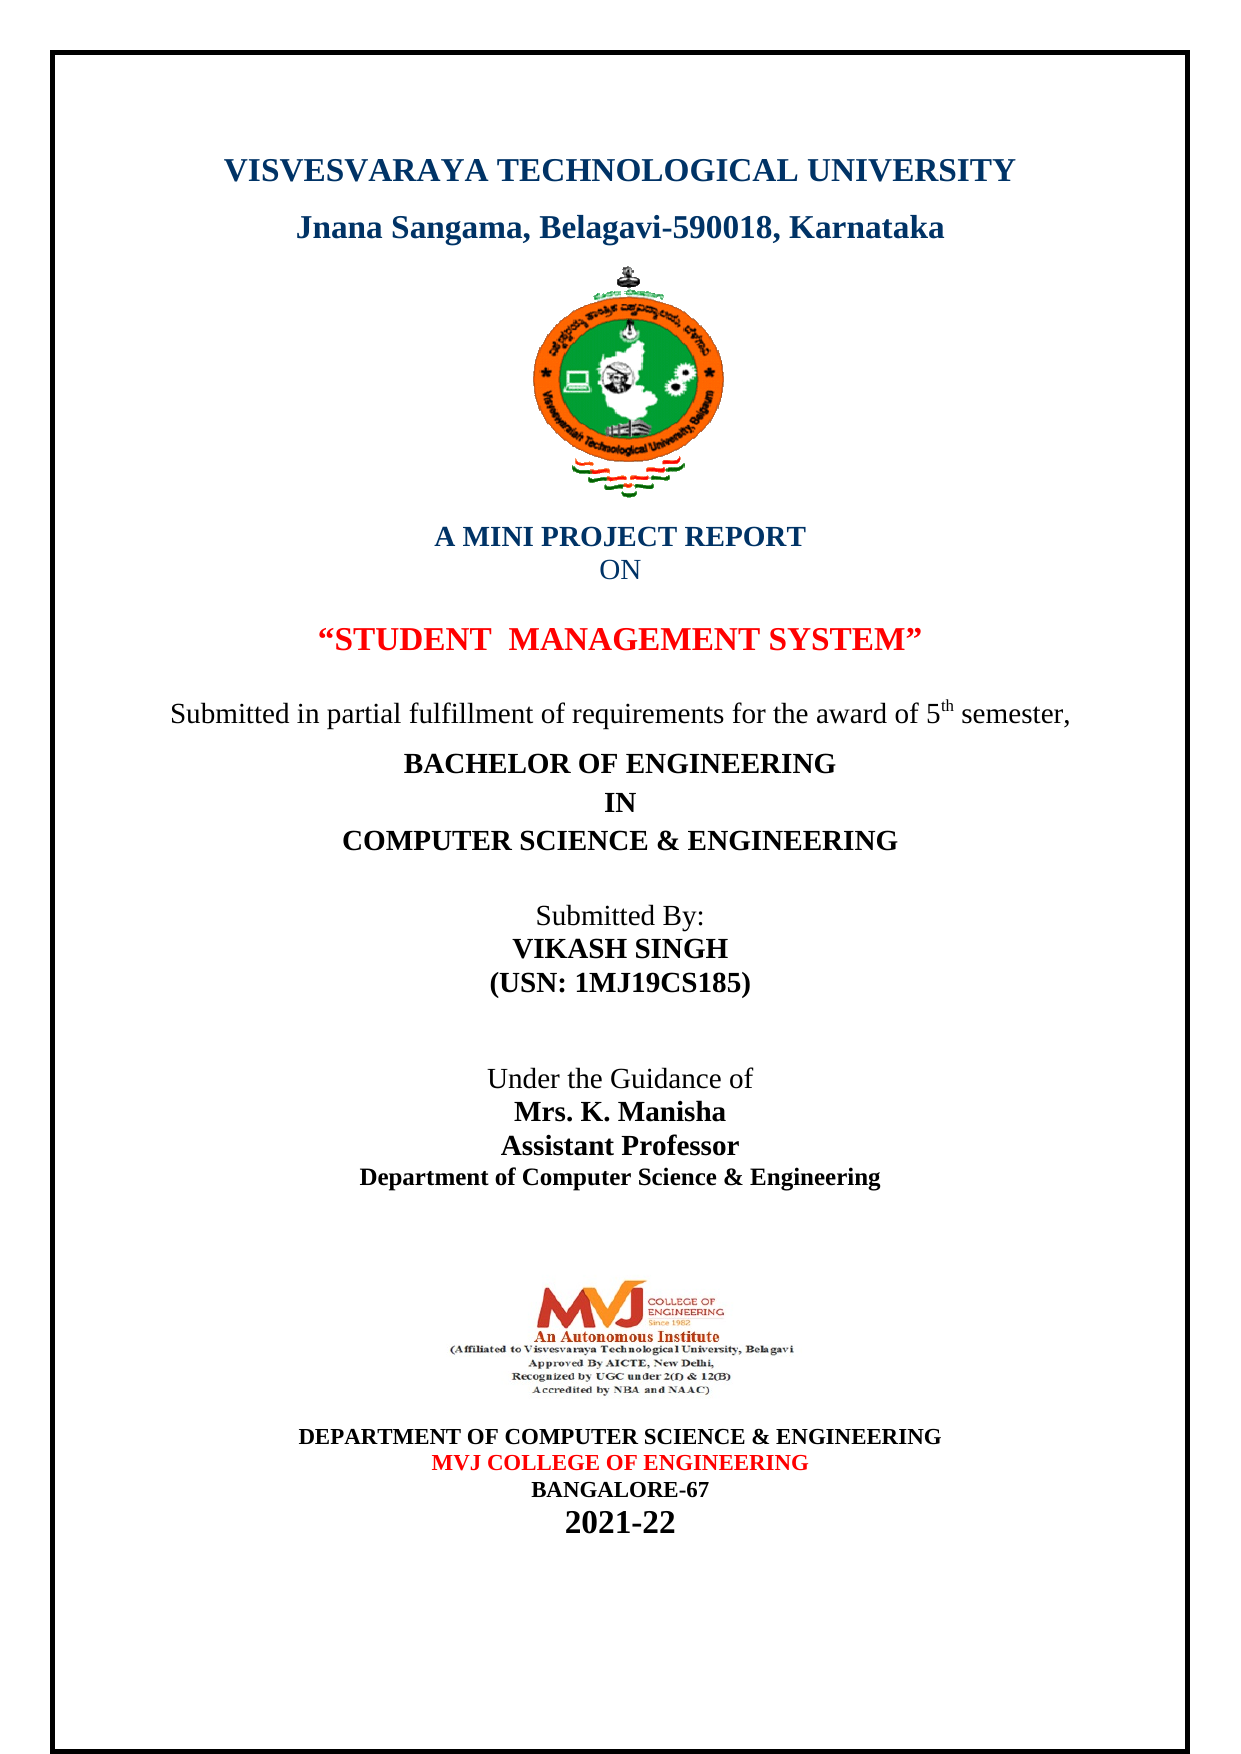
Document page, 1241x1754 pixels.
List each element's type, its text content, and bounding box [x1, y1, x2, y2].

text Mrs. K. Manisha [150, 1094, 1090, 1128]
text BANGALORE-67 [150, 1476, 1090, 1502]
text DEPARTMENT OF COMPUTER SCIENCE & ENGINEERING [150, 1423, 1090, 1449]
text Assistant Professor [150, 1128, 1090, 1162]
text A MINI PROJECT REPORT [150, 519, 1090, 552]
text MVJ COLLEGE OF ENGINEERING [150, 1449, 1090, 1476]
picture [392, 1247, 849, 1423]
text Submitted in partial fulfillment of requirements for the award of 5th semester, [150, 696, 1090, 729]
text Under the Guidance of [150, 1061, 1090, 1094]
text Submitted By: [150, 898, 1090, 932]
text (USN: 1MJ19CS185) [150, 965, 1090, 999]
text VIKASH SINGH [150, 932, 1090, 965]
text VISVESVARAYA TECHNOLOGICAL UNIVERSITY [150, 150, 1090, 188]
text BACHELOR OF ENGINEERING [150, 746, 1090, 780]
text Department of Computer Science & Engineering [150, 1162, 1090, 1190]
picture [532, 265, 727, 505]
text ON [150, 552, 1090, 586]
text COMPUTER SCIENCE & ENGINEERING [150, 823, 1090, 857]
text Jnana Sangama, Belagavi-590018, Karnataka [150, 207, 1090, 246]
text IN [150, 785, 1090, 818]
text “STUDENT MANAGEMENT SYSTEM” [150, 619, 1090, 658]
text 2021-22 [150, 1502, 1090, 1540]
